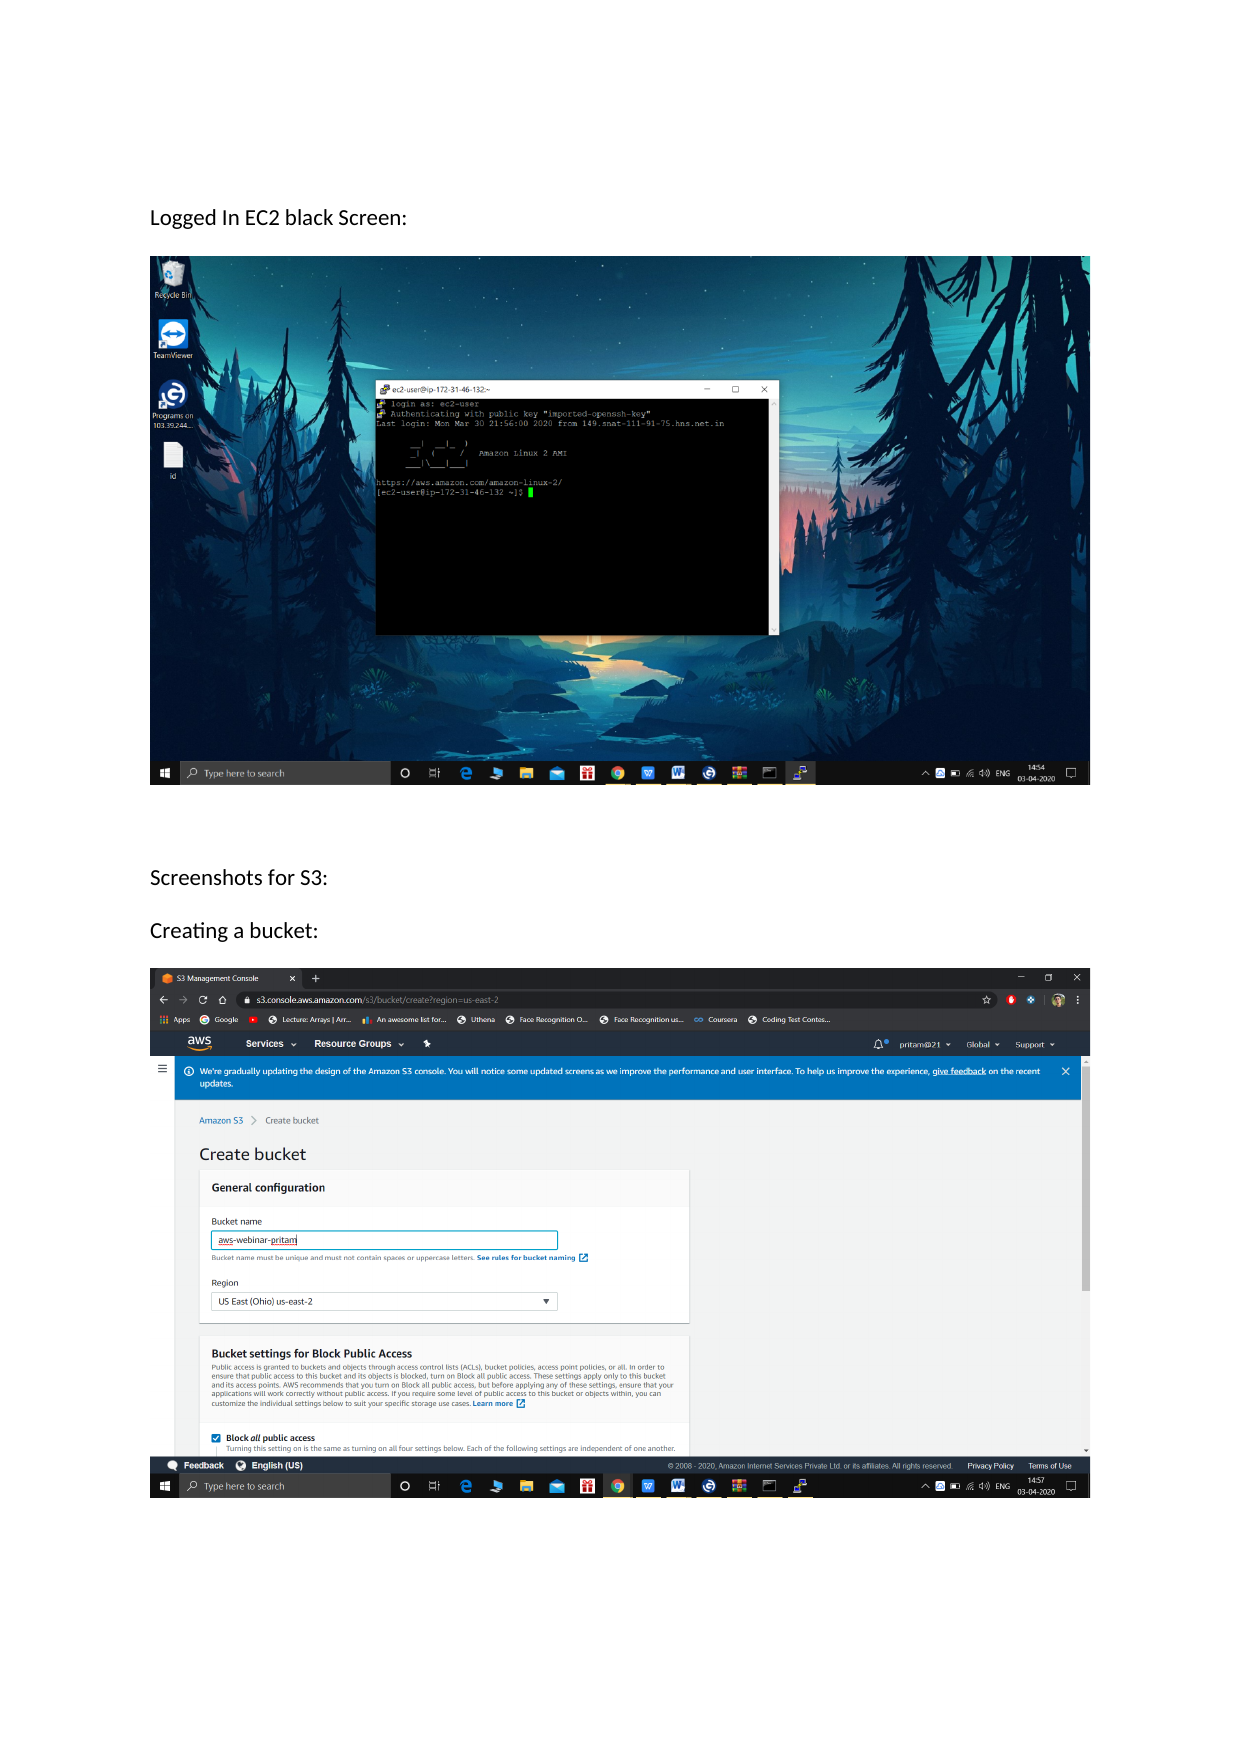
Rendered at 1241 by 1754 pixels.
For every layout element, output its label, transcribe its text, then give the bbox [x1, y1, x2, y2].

text Screenshots for S3: [150, 863, 1090, 891]
text Logged In EC2 black Screen: [150, 203, 1090, 231]
text Creating a bucket: [150, 916, 1090, 944]
picture [150, 256, 1091, 785]
picture [150, 968, 1091, 1498]
picture [384, 256, 412, 264]
